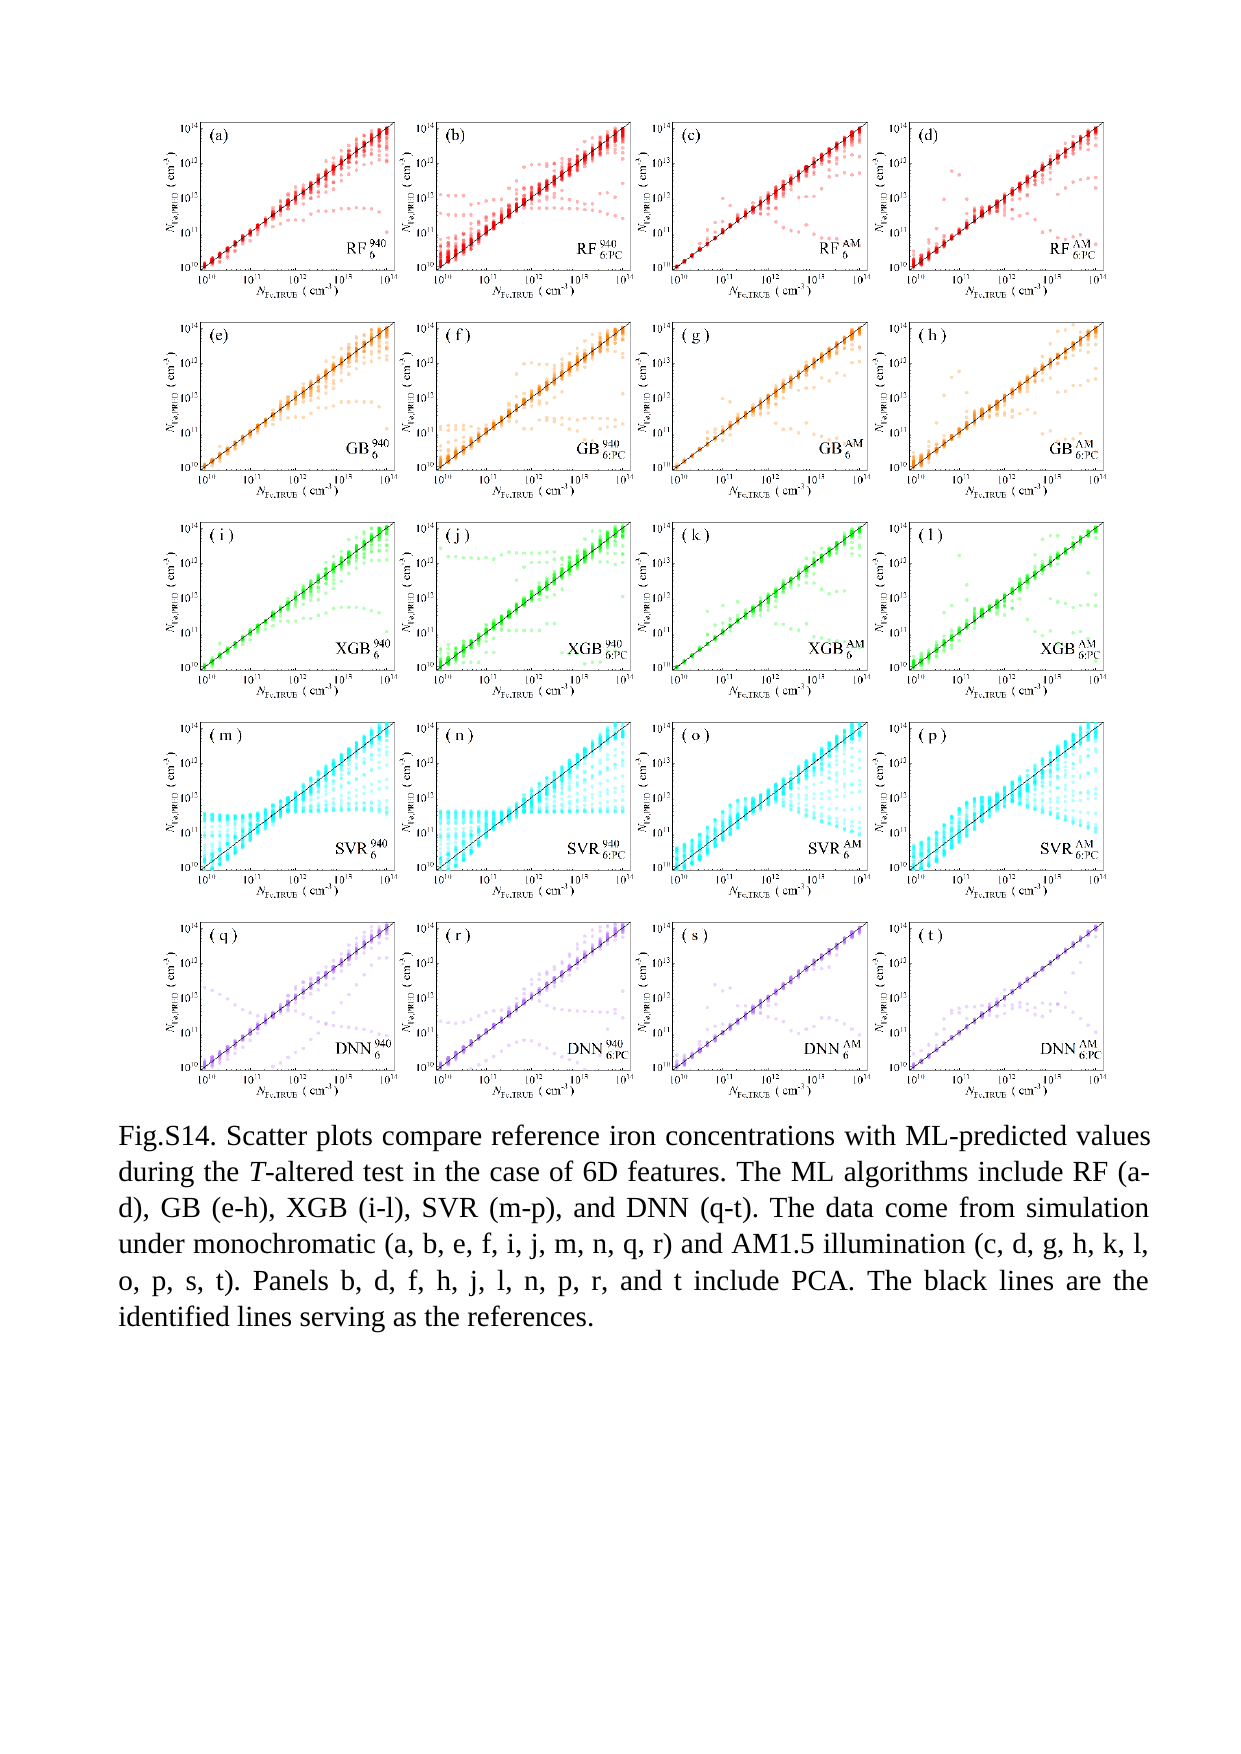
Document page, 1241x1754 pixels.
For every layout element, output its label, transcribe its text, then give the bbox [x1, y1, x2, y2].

picture [162, 918, 1108, 1099]
picture [162, 718, 1108, 899]
picture [162, 118, 1108, 299]
picture [162, 518, 1108, 699]
picture [162, 318, 1108, 499]
text Fig.S14. Scatter plots compare reference iron concentrations with ML-predicted values during the T-altered test in the case of 6D features. The ML algorithms include RF (a-d), GB (e-h), XGB (i-l), SVR (m-p), and DNN (q-t). The data come from simulation under monochromatic (a, b, e, f, i, j, m, n, q, r) and AM1.5 illumination (c, d, g, h, k, l, o, p, s, t). Panels b, d, f, h, j, l, n, p, r, and t include PCA. The black lines are the identified lines serving as the references. [118, 1118, 1152, 1332]
